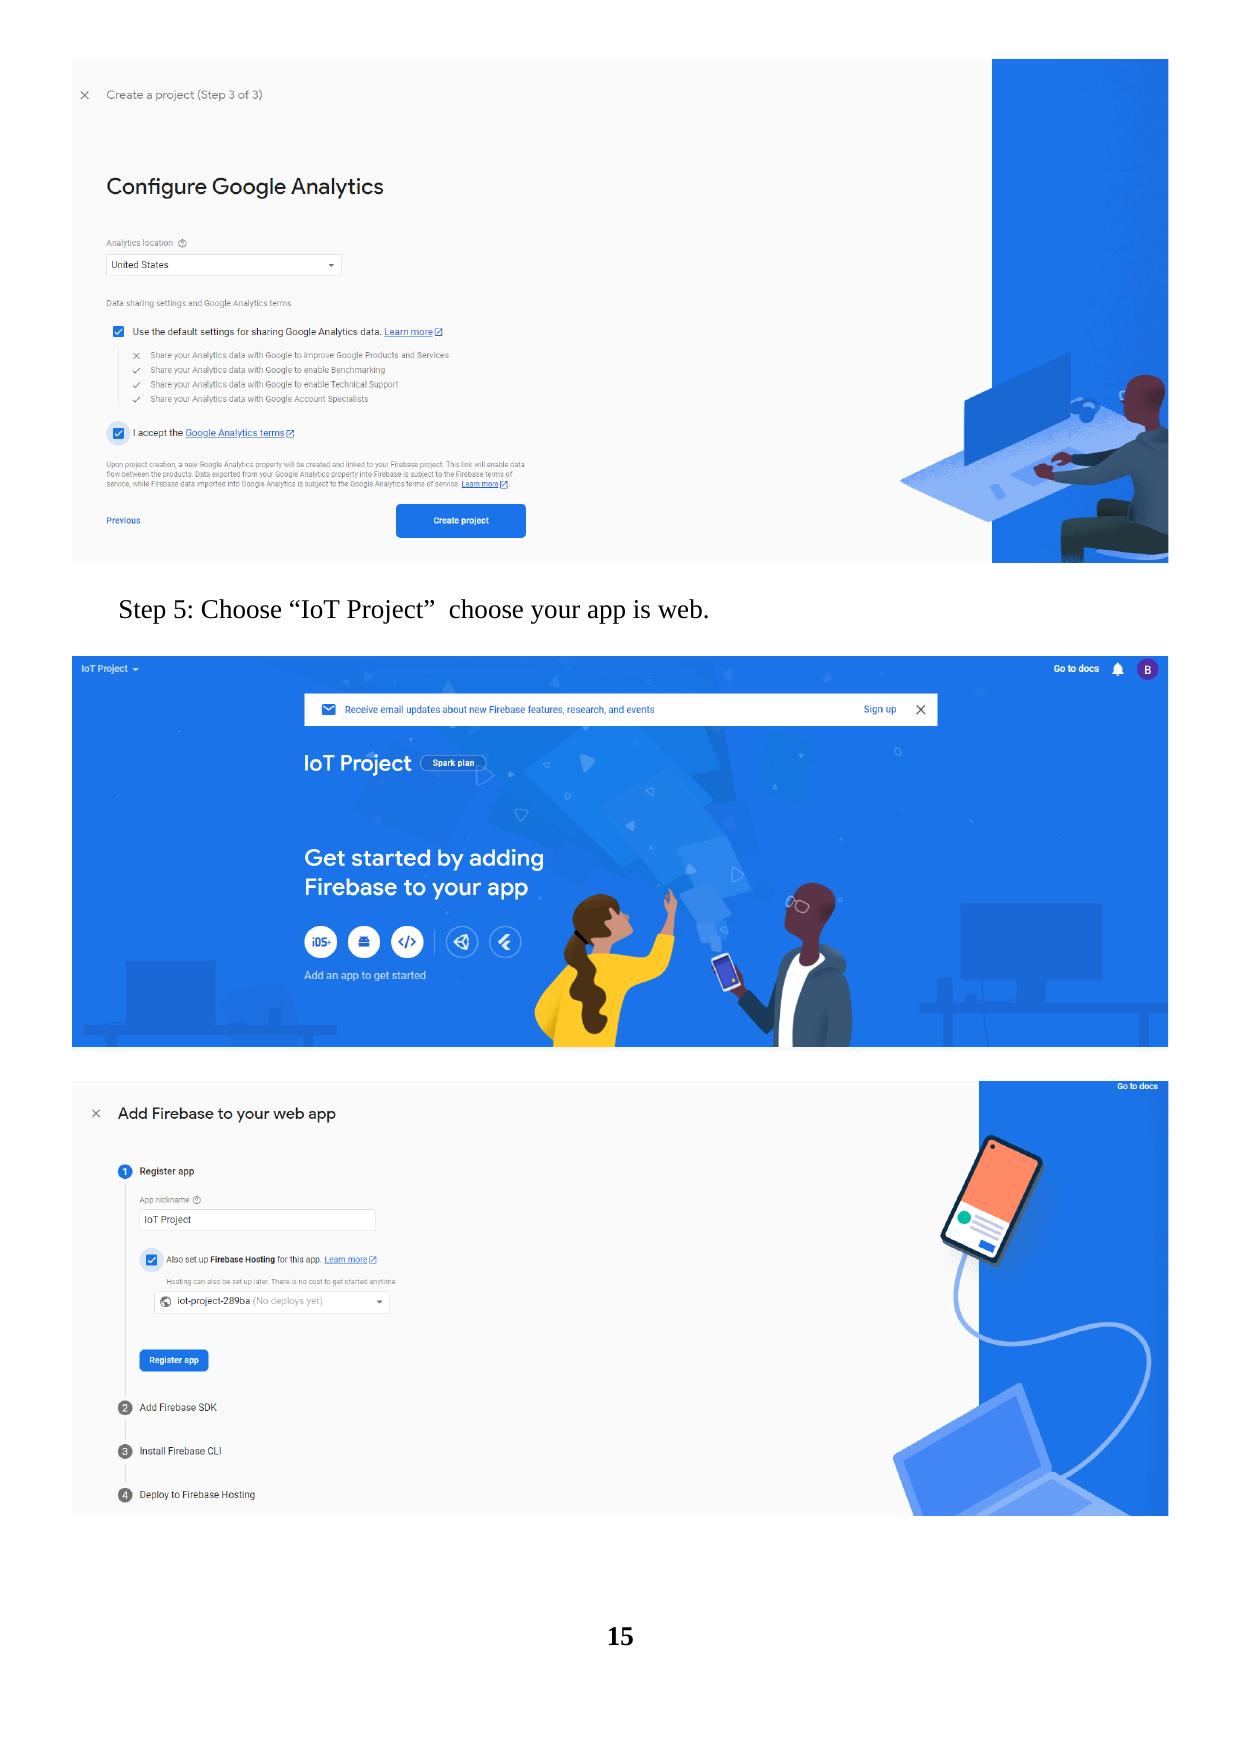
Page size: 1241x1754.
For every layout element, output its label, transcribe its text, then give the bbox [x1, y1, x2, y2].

picture [71, 59, 1169, 563]
picture [71, 1081, 1169, 1516]
picture [72, 656, 1169, 1051]
text Step 5: Choose “IoT Project” choose your app is web. [59, 593, 1181, 624]
